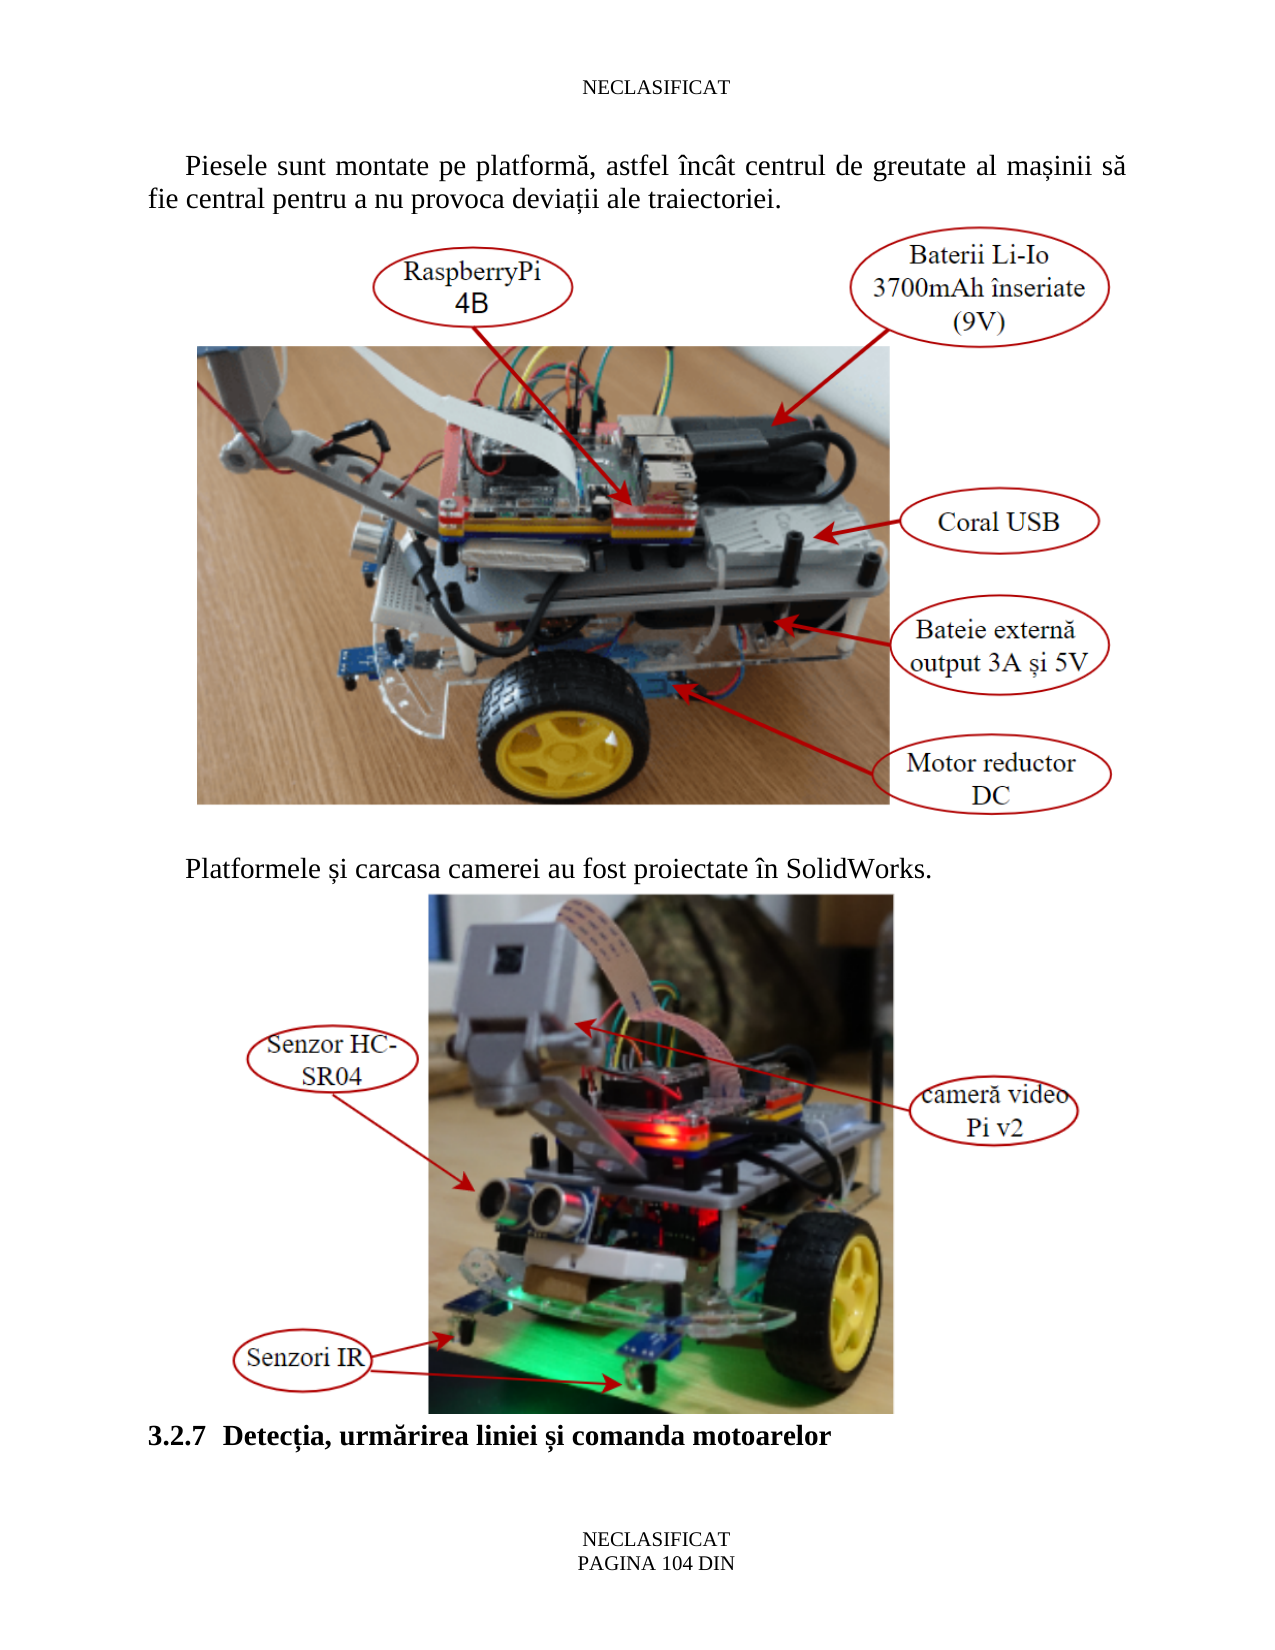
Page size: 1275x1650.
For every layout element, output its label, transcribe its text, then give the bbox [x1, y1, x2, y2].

picture [197, 214, 1116, 818]
picture [231, 885, 1082, 1414]
text Platformele și carcasa camerei au fost proiectate în SolidWorks. [148, 852, 1127, 885]
subtitle Detecția, urmărirea liniei și comanda motoarelor [148, 1418, 1127, 1451]
text Piesele sunt montate pe platformă, astfel încât centrul de greutate al mașinii să fie central pentru a nu provoca deviații ale traiectoriei. [148, 148, 1127, 215]
